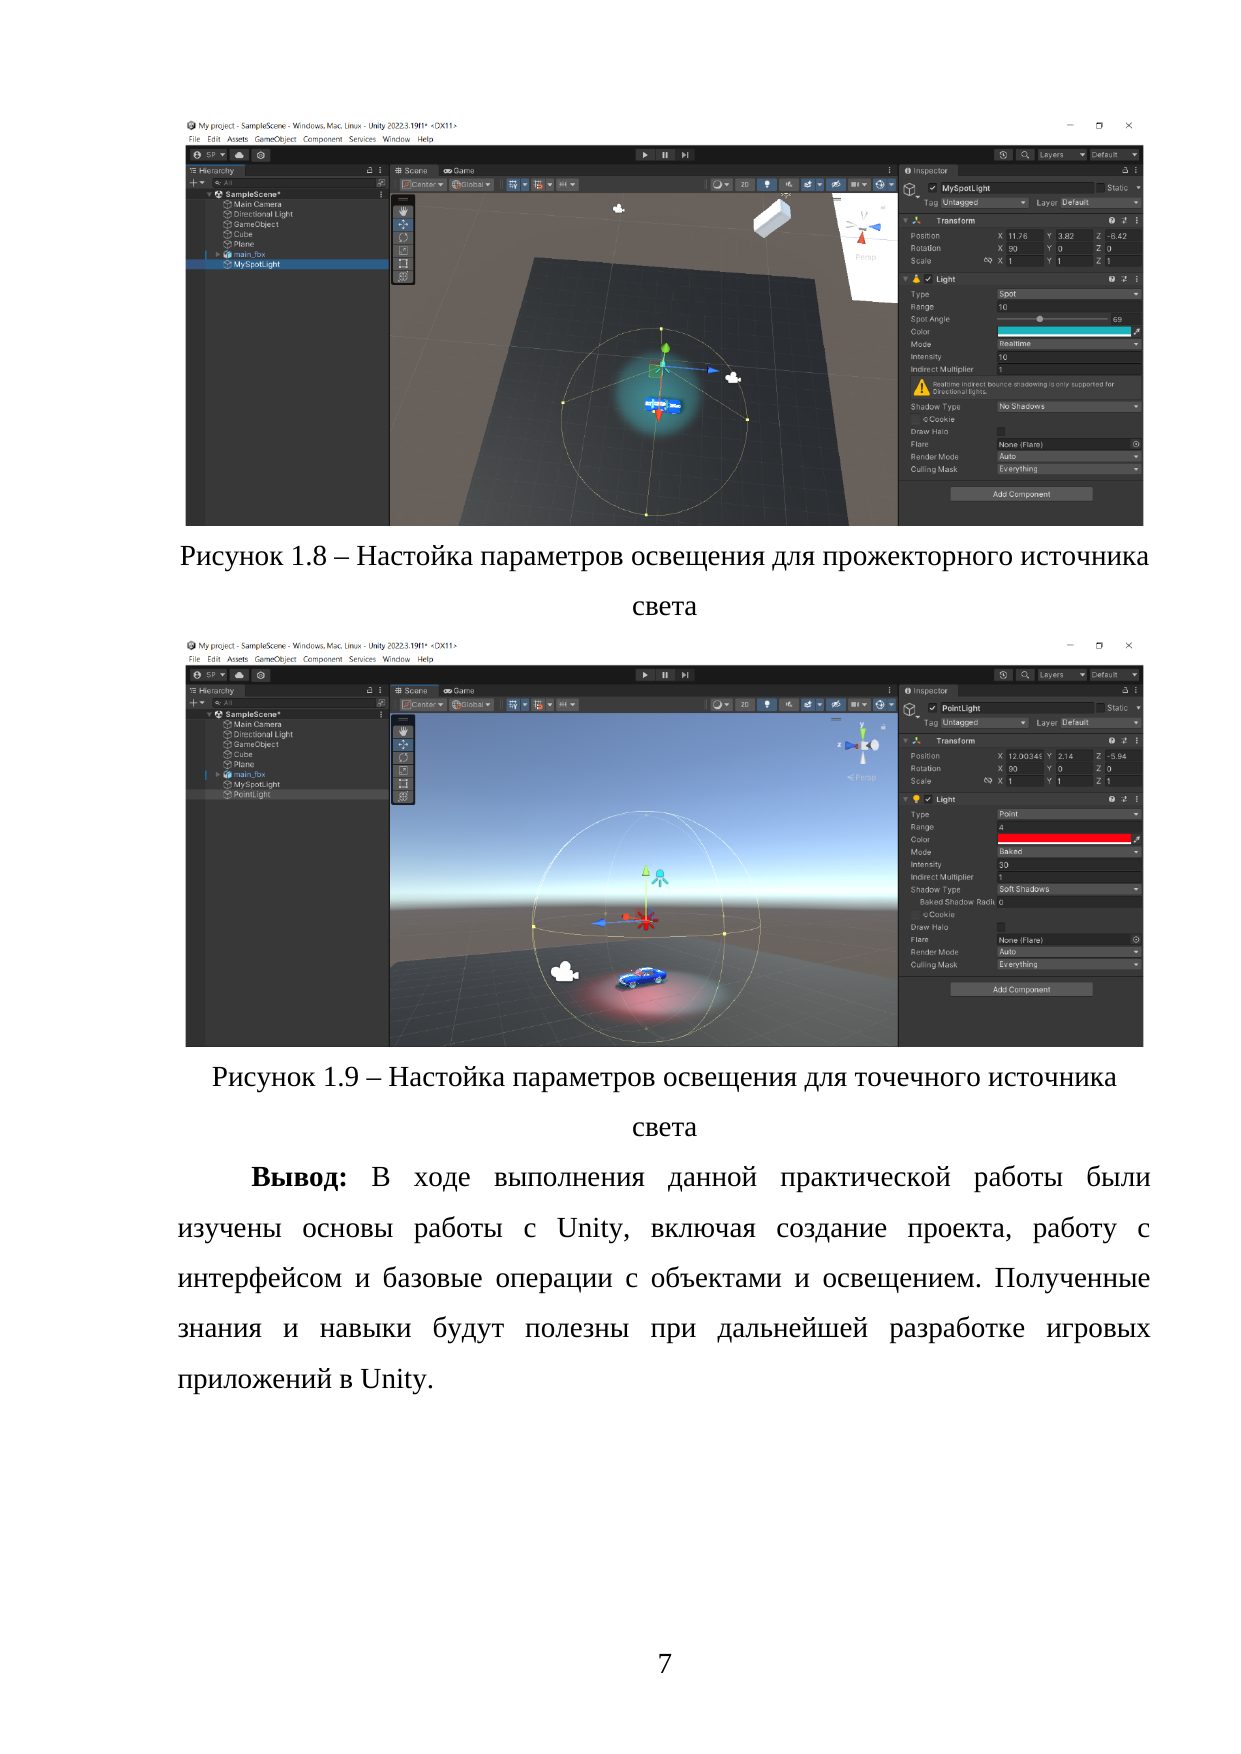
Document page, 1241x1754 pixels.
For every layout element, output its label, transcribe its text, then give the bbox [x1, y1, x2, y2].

picture [185, 118, 1144, 526]
text Рисунок 1.9 – Настойка параметров освещения для точечного источника света [177, 1059, 1152, 1143]
text Рисунок 1.8 – Настойка параметров освещения для прожекторного источника света [177, 538, 1152, 622]
picture [185, 638, 1144, 1047]
text Вывод: В ходе выполнения данной практической работы были изучены основы работы с Unity, включая создание проекта, работу с интерфейсом и базовые операции с объектами и освещением. Полученные знания и навыки будут полезны при дальнейшей разработке игровых приложений в Unity. [177, 1159, 1152, 1394]
